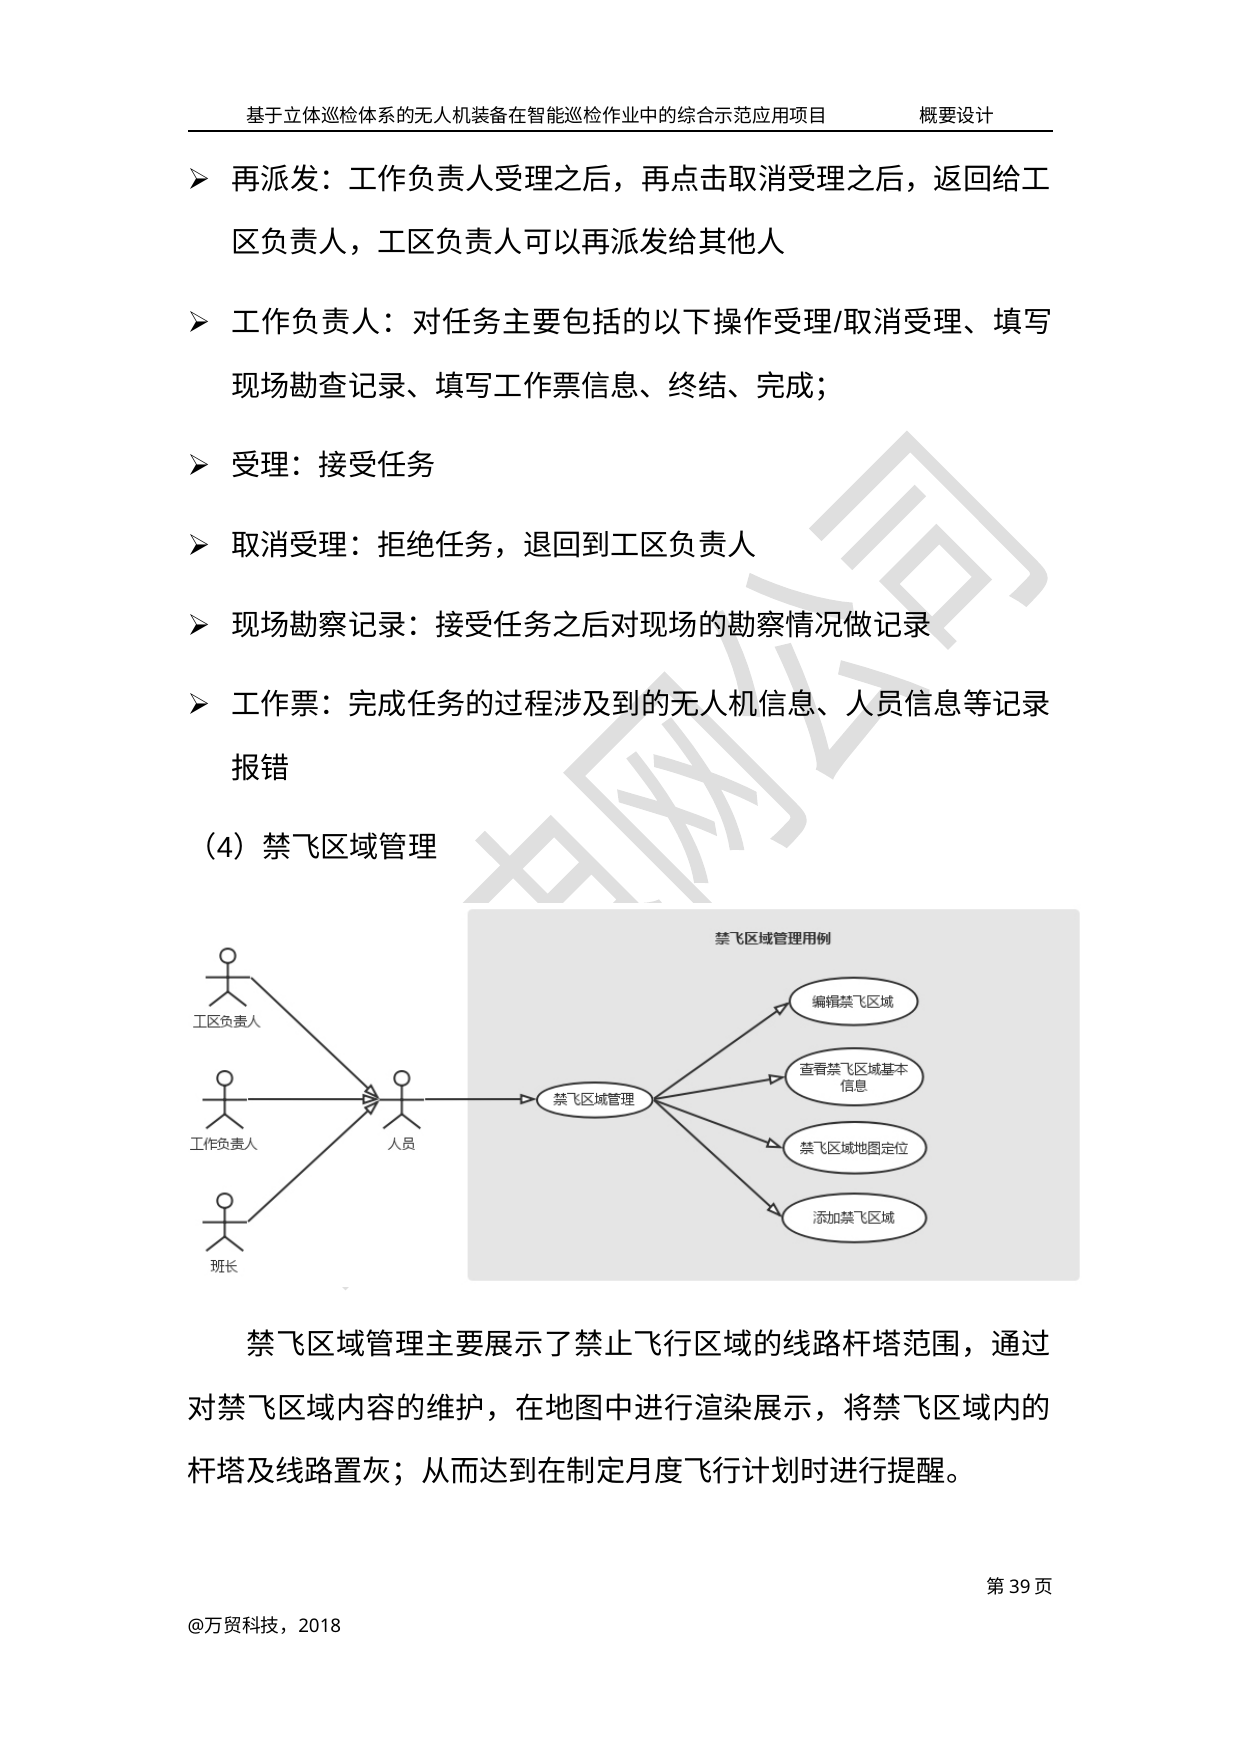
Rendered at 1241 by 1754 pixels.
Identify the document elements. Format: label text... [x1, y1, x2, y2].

list 工作票：完成任务的过程涉及到的无人机信息、人员信息等记录报错 [187, 681, 1053, 787]
list 现场勘察记录：接受任务之后对现场的勘察情况做记录 [187, 601, 1053, 643]
picture [187, 903, 1088, 1287]
text 禁飞区域管理主要展示了禁止飞行区域的线路杆塔范围，通过对禁飞区域内容的维护，在地图中进行渲染展示，将禁飞区域内的杆塔及线路置灰；从而达到在制定月度飞行计划时进行提醒。 [187, 1321, 1053, 1490]
list 取消受理：拒绝任务，退回到工区负责人 [187, 522, 1053, 564]
list 工作负责人：对任务主要包括的以下操作受理/取消受理、填写现场勘查记录、填写工作票信息、终结、完成； [187, 299, 1053, 404]
text （4）禁飞区域管理 [187, 824, 1053, 866]
list 受理：接受任务 [187, 442, 1053, 484]
list 再派发：工作负责人受理之后，再点击取消受理之后，返回给工区负责人，工区负责人可以再派发给其他人 [187, 156, 1053, 261]
